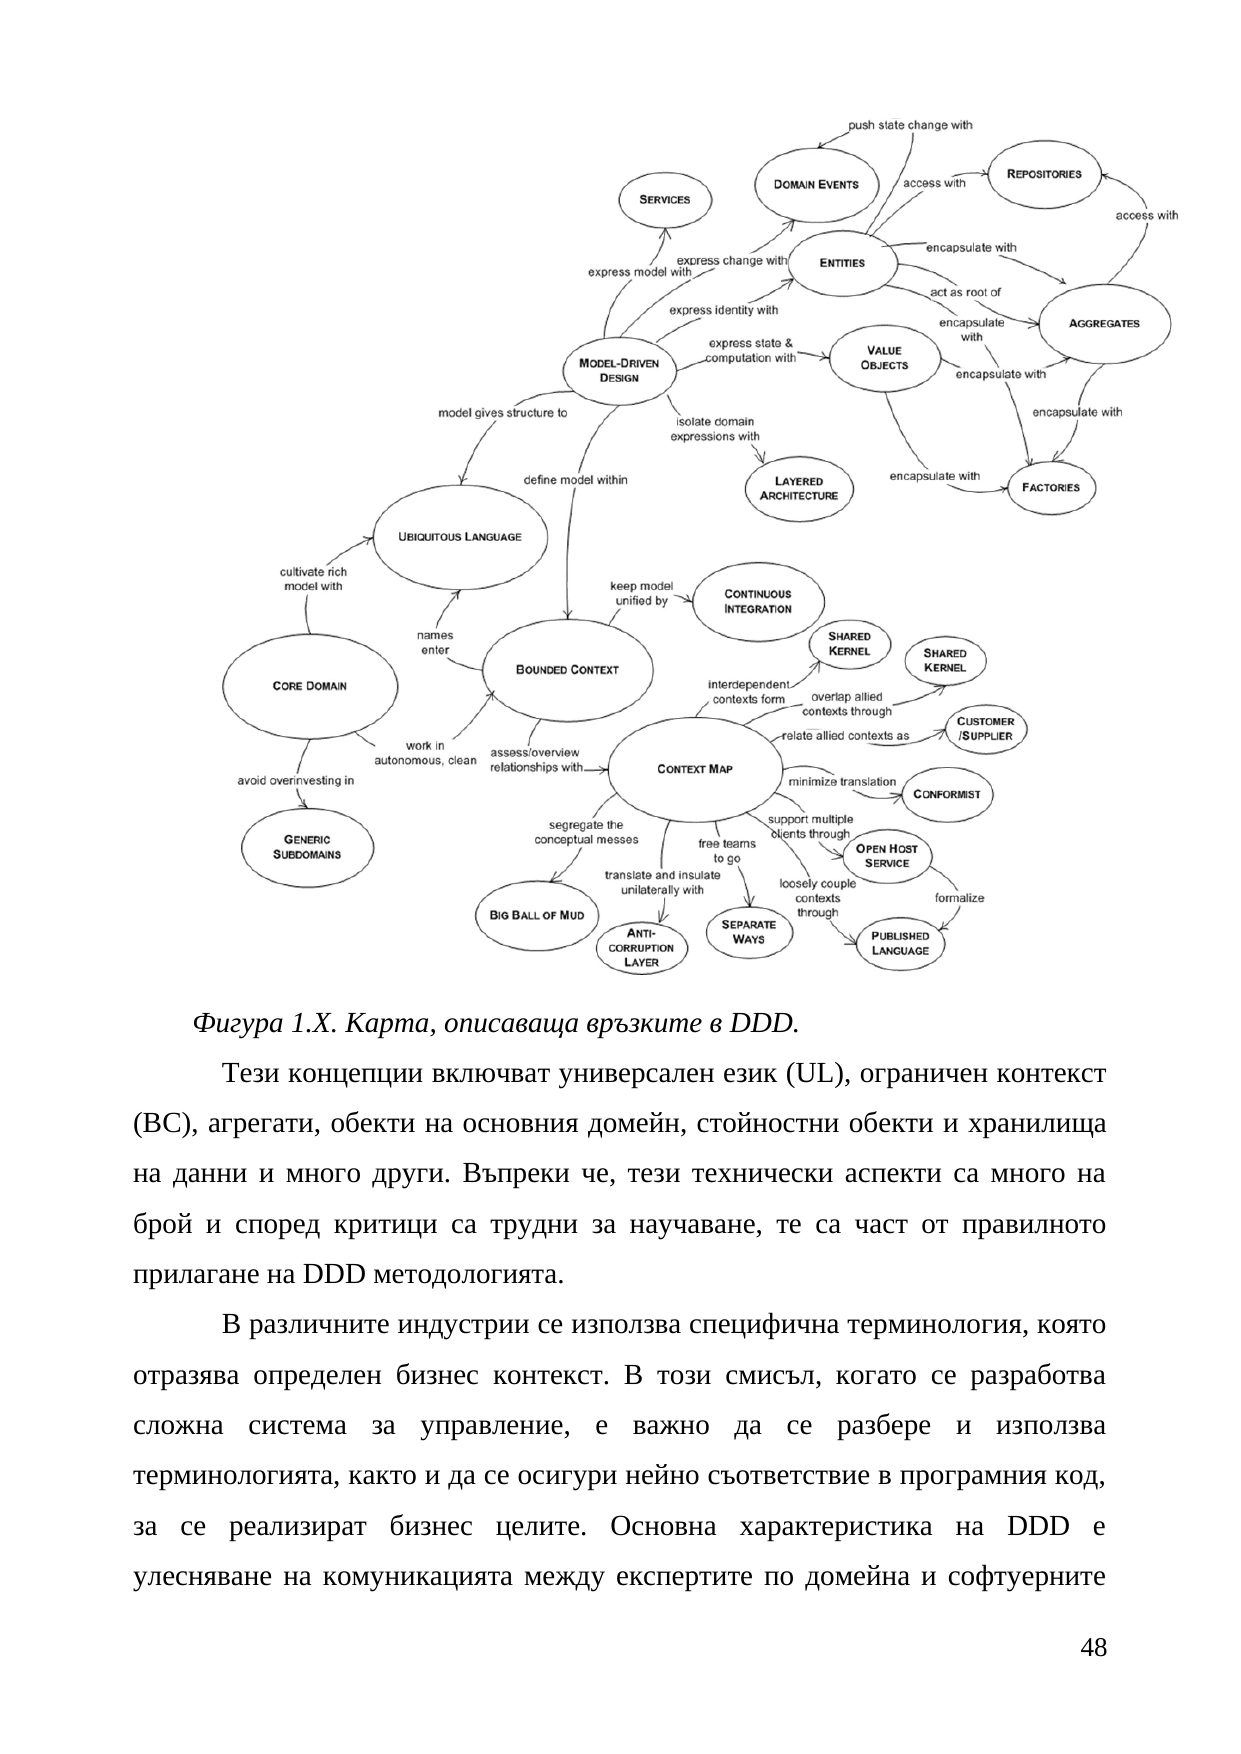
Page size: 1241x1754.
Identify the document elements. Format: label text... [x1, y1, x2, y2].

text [133, 1307, 1107, 1592]
picture [221, 118, 1195, 988]
text Фигура 1.Х. Карта, описаваща връзките в DDD. [133, 1005, 1107, 1038]
text Тези концепции включват универсален език (UL), ограничен контекст (BC), агрегати, обекти на основния домейн, стойностни обекти и хранилища на данни и много други. Въпреки че, тези технически аспекти са много на брой и според критици са трудни за научаване, те са част от правилното прилагане на DDD методологията. [133, 1055, 1107, 1290]
